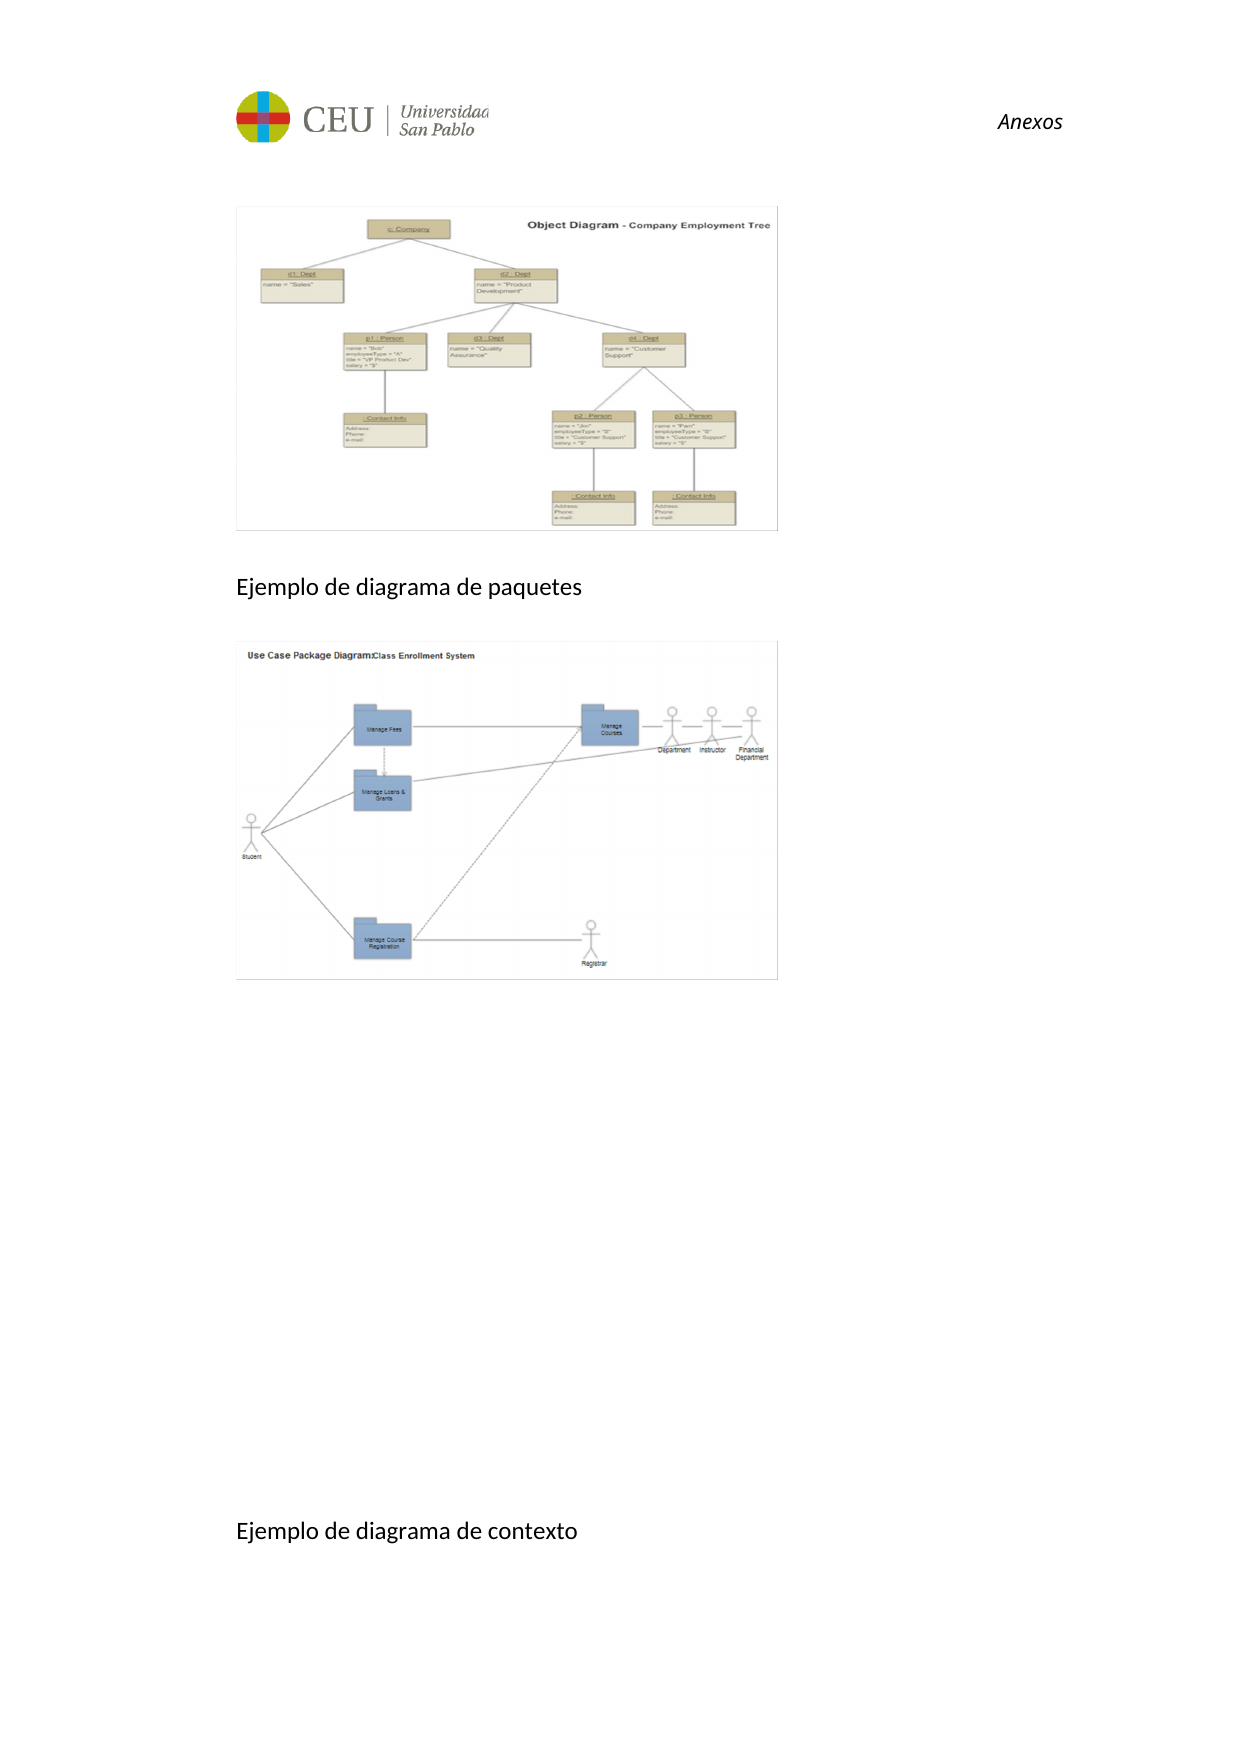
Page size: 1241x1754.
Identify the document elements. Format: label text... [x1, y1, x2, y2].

picture [236, 206, 778, 531]
text Ejemplo de diagrama de contexto [236, 1515, 1063, 1546]
picture [235, 89, 489, 143]
picture [236, 641, 778, 980]
text Ejemplo de diagrama de paquetes [236, 571, 1063, 601]
